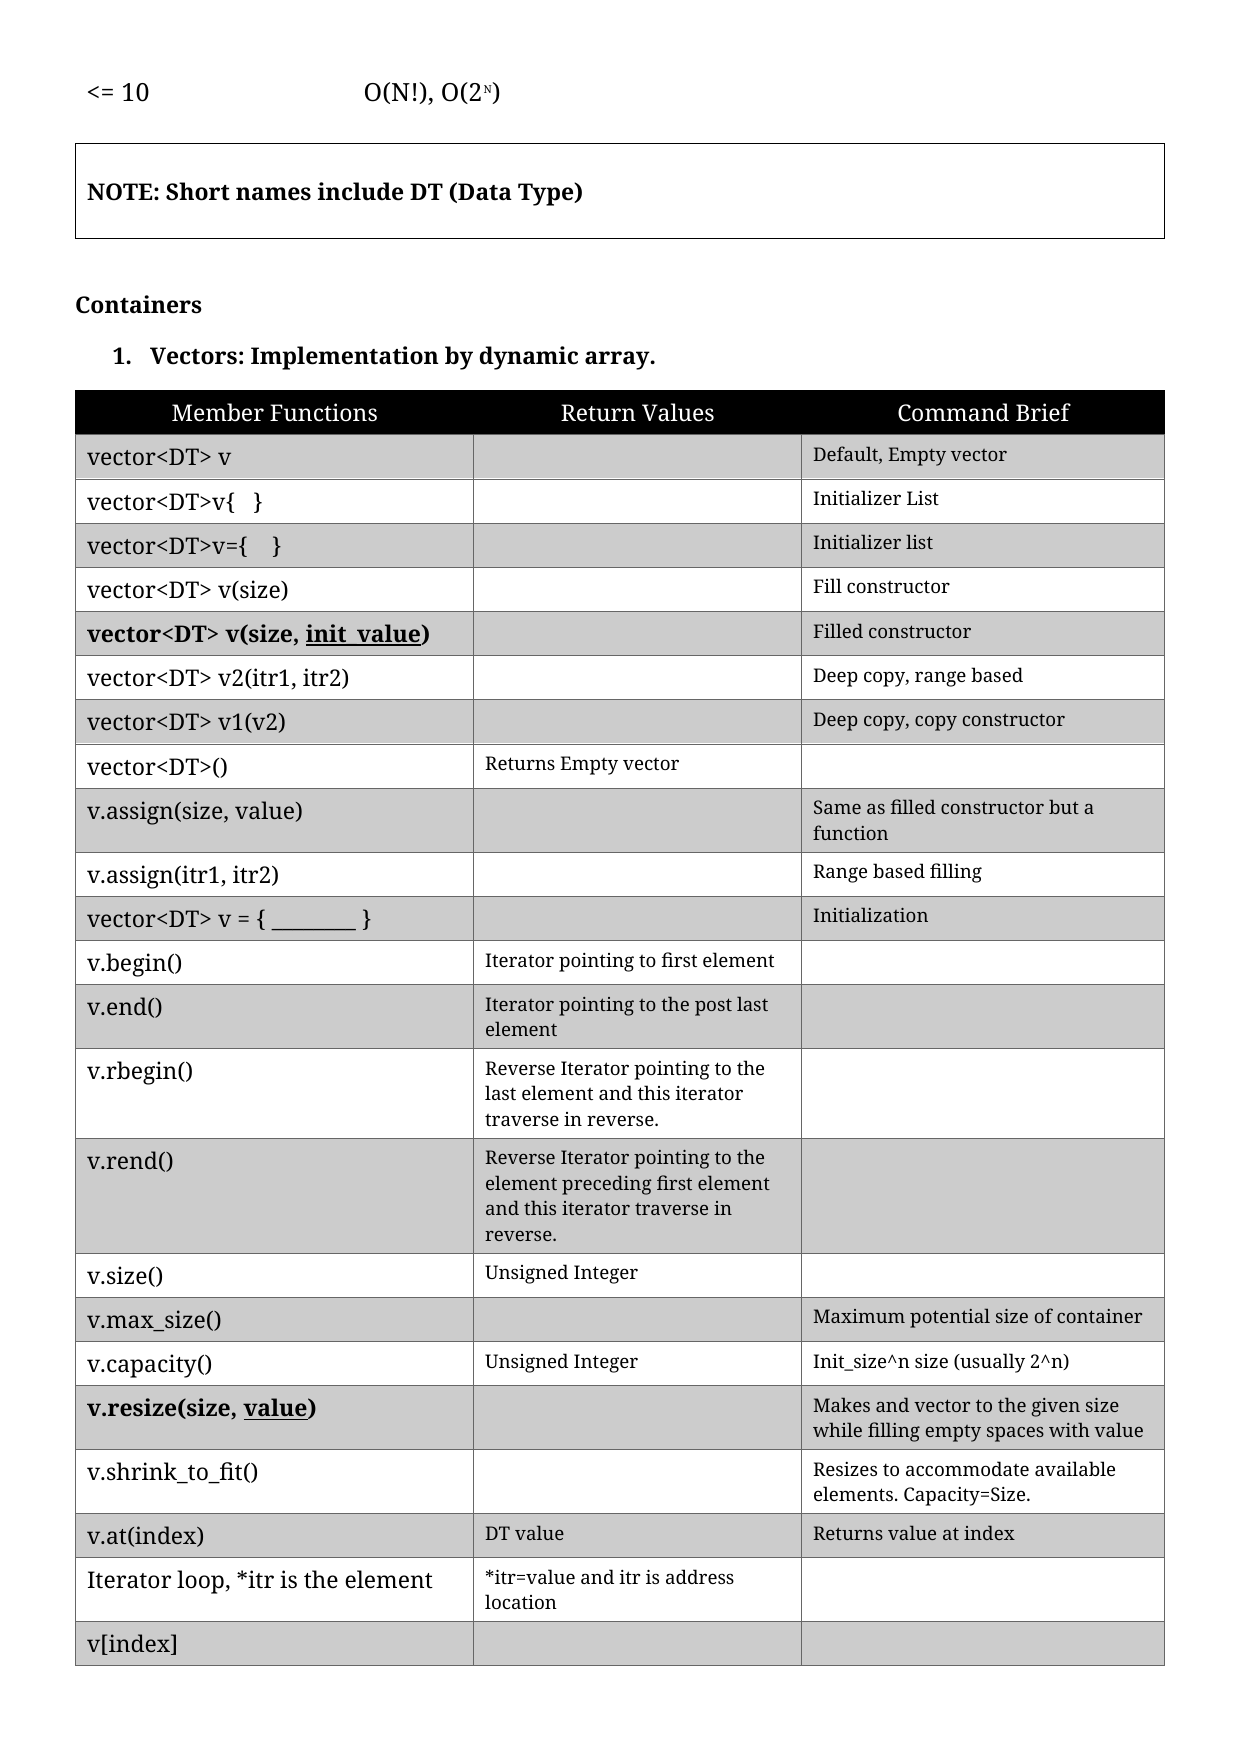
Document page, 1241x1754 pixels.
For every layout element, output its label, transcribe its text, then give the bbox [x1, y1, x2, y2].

table_cell vector<DT> v(size, init_value) [76, 612, 473, 655]
table_cell v.max_size() [76, 1298, 473, 1341]
table_cell [474, 568, 801, 611]
table_cell vector<DT> v(size) [76, 568, 473, 611]
table_cell Same as filled constructor but a function [802, 789, 1164, 852]
table_cell Iterator pointing to the post last element [474, 985, 801, 1048]
table_cell [474, 1622, 801, 1665]
table_header Command Brief [802, 391, 1164, 434]
list Vectors: Implementation by dynamic array. [112, 340, 1165, 371]
table_cell v.assign(size, value) [76, 789, 473, 852]
table_cell Deep copy, range based [802, 656, 1164, 699]
table_cell vector<DT> v1(v2) [76, 700, 473, 743]
table_cell [474, 435, 801, 478]
table_cell v.assign(itr1, itr2) [76, 853, 473, 896]
table_cell Resizes to accommodate available elements. Capacity=Size. [802, 1450, 1164, 1513]
table_cell [474, 524, 801, 567]
table_cell [802, 985, 1164, 1048]
table_cell Initializer list [802, 524, 1164, 567]
table_cell Returns Empty vector [474, 745, 801, 788]
table_cell v.shrink_to_fit() [76, 1450, 473, 1513]
table_cell [474, 853, 801, 896]
table_header Member Functions [76, 391, 473, 434]
table_cell vector<DT>v={ } [76, 524, 473, 567]
table_cell [474, 897, 801, 940]
text Containers [75, 289, 1165, 321]
table_header Return Values [474, 391, 801, 434]
table_cell vector<DT> v2(itr1, itr2) [76, 656, 473, 699]
table_cell v.resize(size, value) [76, 1386, 473, 1449]
table_cell [802, 1049, 1164, 1138]
table_cell Initialization [802, 897, 1164, 940]
table_cell [802, 941, 1164, 984]
table_cell v.at(index) [76, 1514, 473, 1557]
table_cell Range based filling [802, 853, 1164, 896]
table_cell v.end() [76, 985, 473, 1048]
table_cell DT value [474, 1514, 801, 1557]
table_cell [802, 1139, 1164, 1253]
table_cell Returns value at index [802, 1514, 1164, 1557]
table_cell v.rend() [76, 1139, 473, 1253]
table_cell [474, 1450, 801, 1513]
table_cell [474, 612, 801, 655]
table_cell Filled constructor [802, 612, 1164, 655]
table_cell Maximum potential size of container [802, 1298, 1164, 1341]
table_cell [474, 656, 801, 699]
table_cell v[index] [76, 1622, 473, 1665]
table_cell v.begin() [76, 941, 473, 984]
table_cell [474, 700, 801, 743]
table_cell [474, 1298, 801, 1341]
table_cell <= 10 O(N!), O(2N) [75, 75, 1156, 143]
table_cell Init_size^n size (usually 2^n) [802, 1342, 1164, 1385]
table_cell [474, 480, 801, 523]
table_cell Reverse Iterator pointing to the element preceding first element and this iterator traverse in reverse. [474, 1139, 801, 1253]
table_cell Unsigned Integer [474, 1254, 801, 1297]
table_cell vector<DT> v = { ________ } [76, 897, 473, 940]
table_cell Fill constructor [802, 568, 1164, 611]
table_cell [802, 1558, 1164, 1621]
table_cell v.rbegin() [76, 1049, 473, 1138]
table_cell vector<DT>() [76, 745, 473, 788]
table_cell [802, 745, 1164, 788]
table_cell *itr=value and itr is address location [474, 1558, 801, 1621]
table_header NOTE: Short names include DT (Data Type) [76, 144, 1164, 238]
table_cell Reverse Iterator pointing to the last element and this iterator traverse in reverse. [474, 1049, 801, 1138]
table_cell [802, 1622, 1164, 1665]
table_cell Deep copy, copy constructor [802, 700, 1164, 743]
table_cell v.size() [76, 1254, 473, 1297]
table_cell [802, 1254, 1164, 1297]
table_cell vector<DT> v [76, 435, 473, 478]
table_cell v.capacity() [76, 1342, 473, 1385]
table_cell Default, Empty vector [802, 435, 1164, 478]
table_cell [474, 789, 801, 852]
table_cell Iterator loop, *itr is the element [76, 1558, 473, 1621]
table_cell vector<DT>v{ } [76, 480, 473, 523]
table_cell Unsigned Integer [474, 1342, 801, 1385]
table_cell Iterator pointing to first element [474, 941, 801, 984]
table_cell [474, 1386, 801, 1449]
table_cell Makes and vector to the given size while filling empty spaces with value [802, 1386, 1164, 1449]
table_cell Initializer List [802, 480, 1164, 523]
